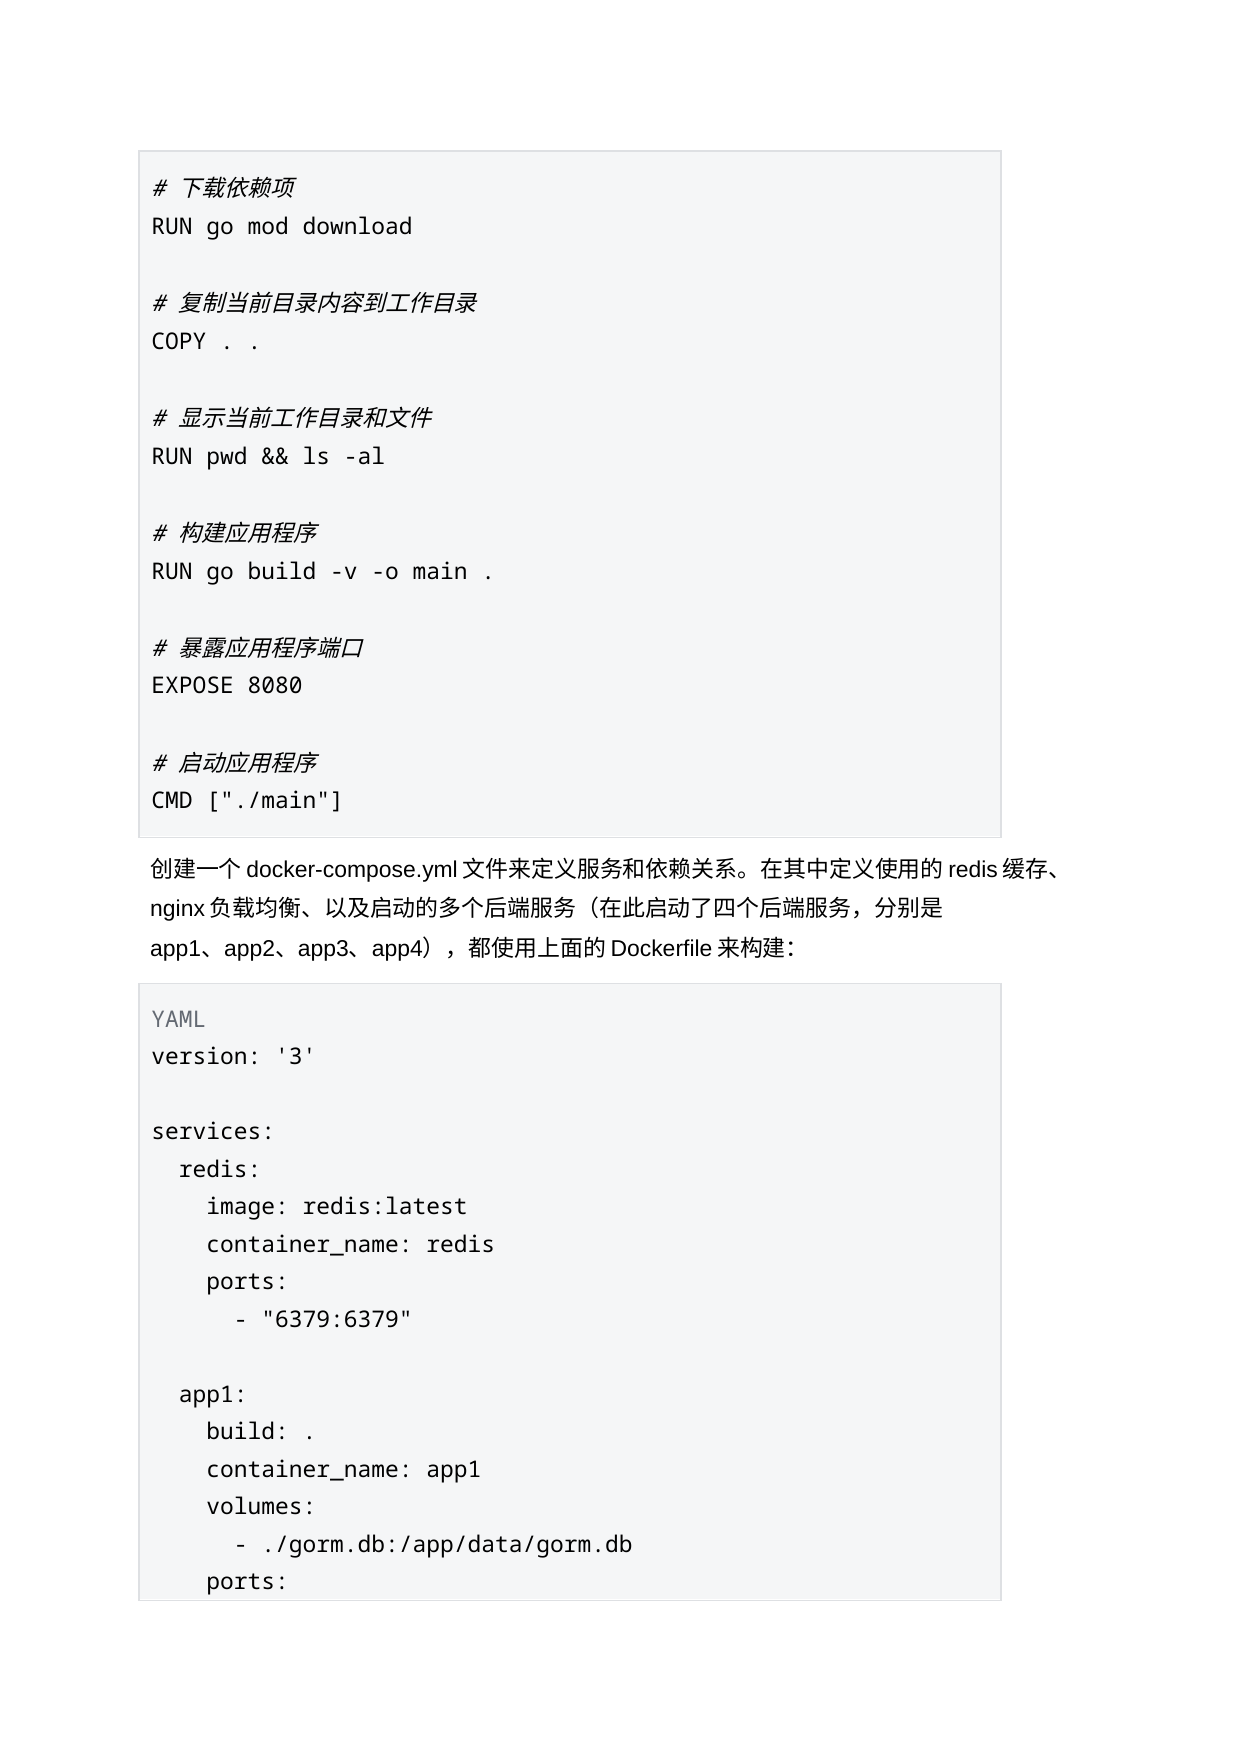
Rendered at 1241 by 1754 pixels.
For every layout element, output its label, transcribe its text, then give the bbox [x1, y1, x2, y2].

text 创建一个docker-compose.yml文件来定义服务和依赖关系。在其中定义使用的redis缓存、nginx负载均衡、以及启动的多个后端服务（在此启动了四个后端服务，分别是app1、app2、app3、app4），都使用上面的Dockerfile来构建： [150, 851, 1090, 963]
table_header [140, 152, 1000, 836]
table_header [140, 984, 1000, 1599]
